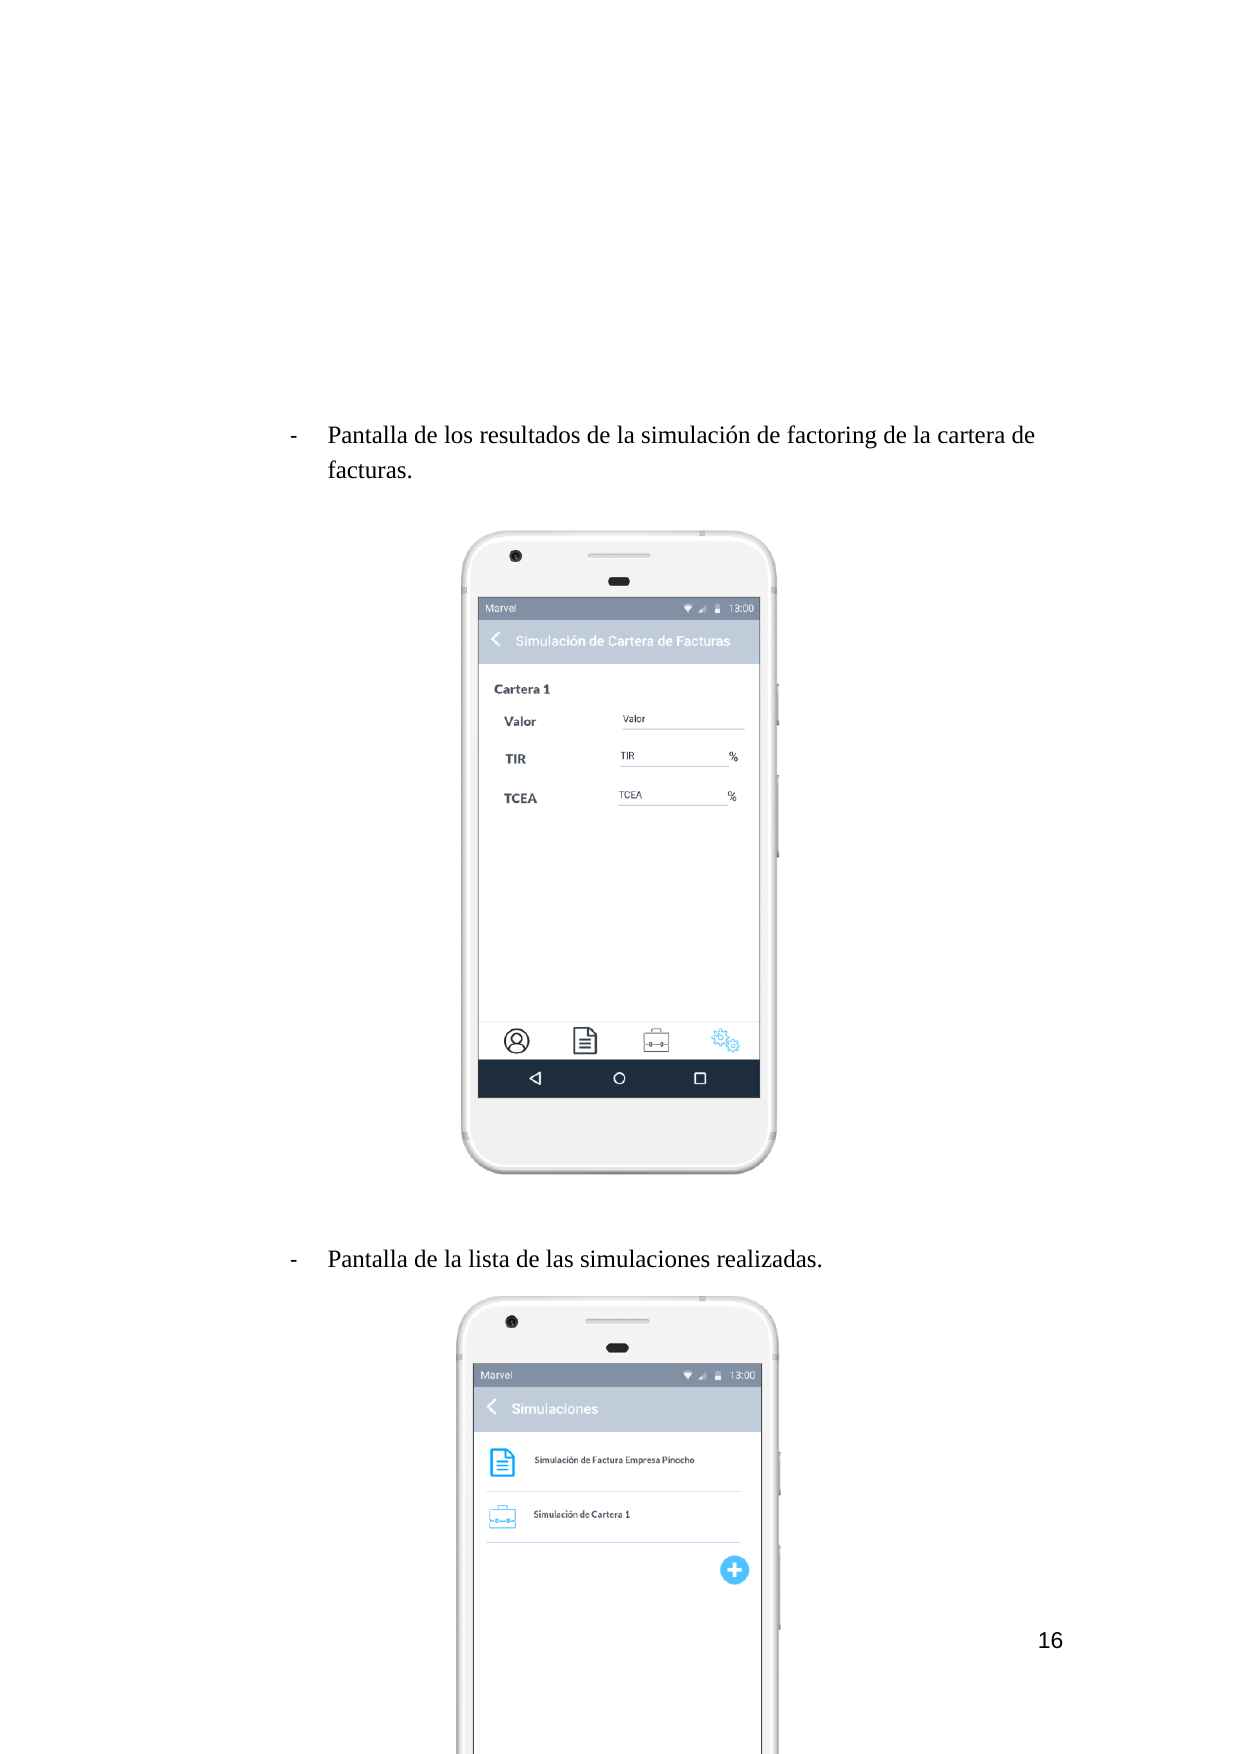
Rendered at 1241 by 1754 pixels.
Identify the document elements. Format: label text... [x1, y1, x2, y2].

list Pantalla de los resultados de la simulación de factoring de la cartera de facturas. [290, 419, 1063, 484]
picture [450, 518, 790, 1188]
picture [440, 1285, 800, 1754]
list Pantalla de la lista de las simulaciones realizadas. [290, 1243, 1063, 1274]
